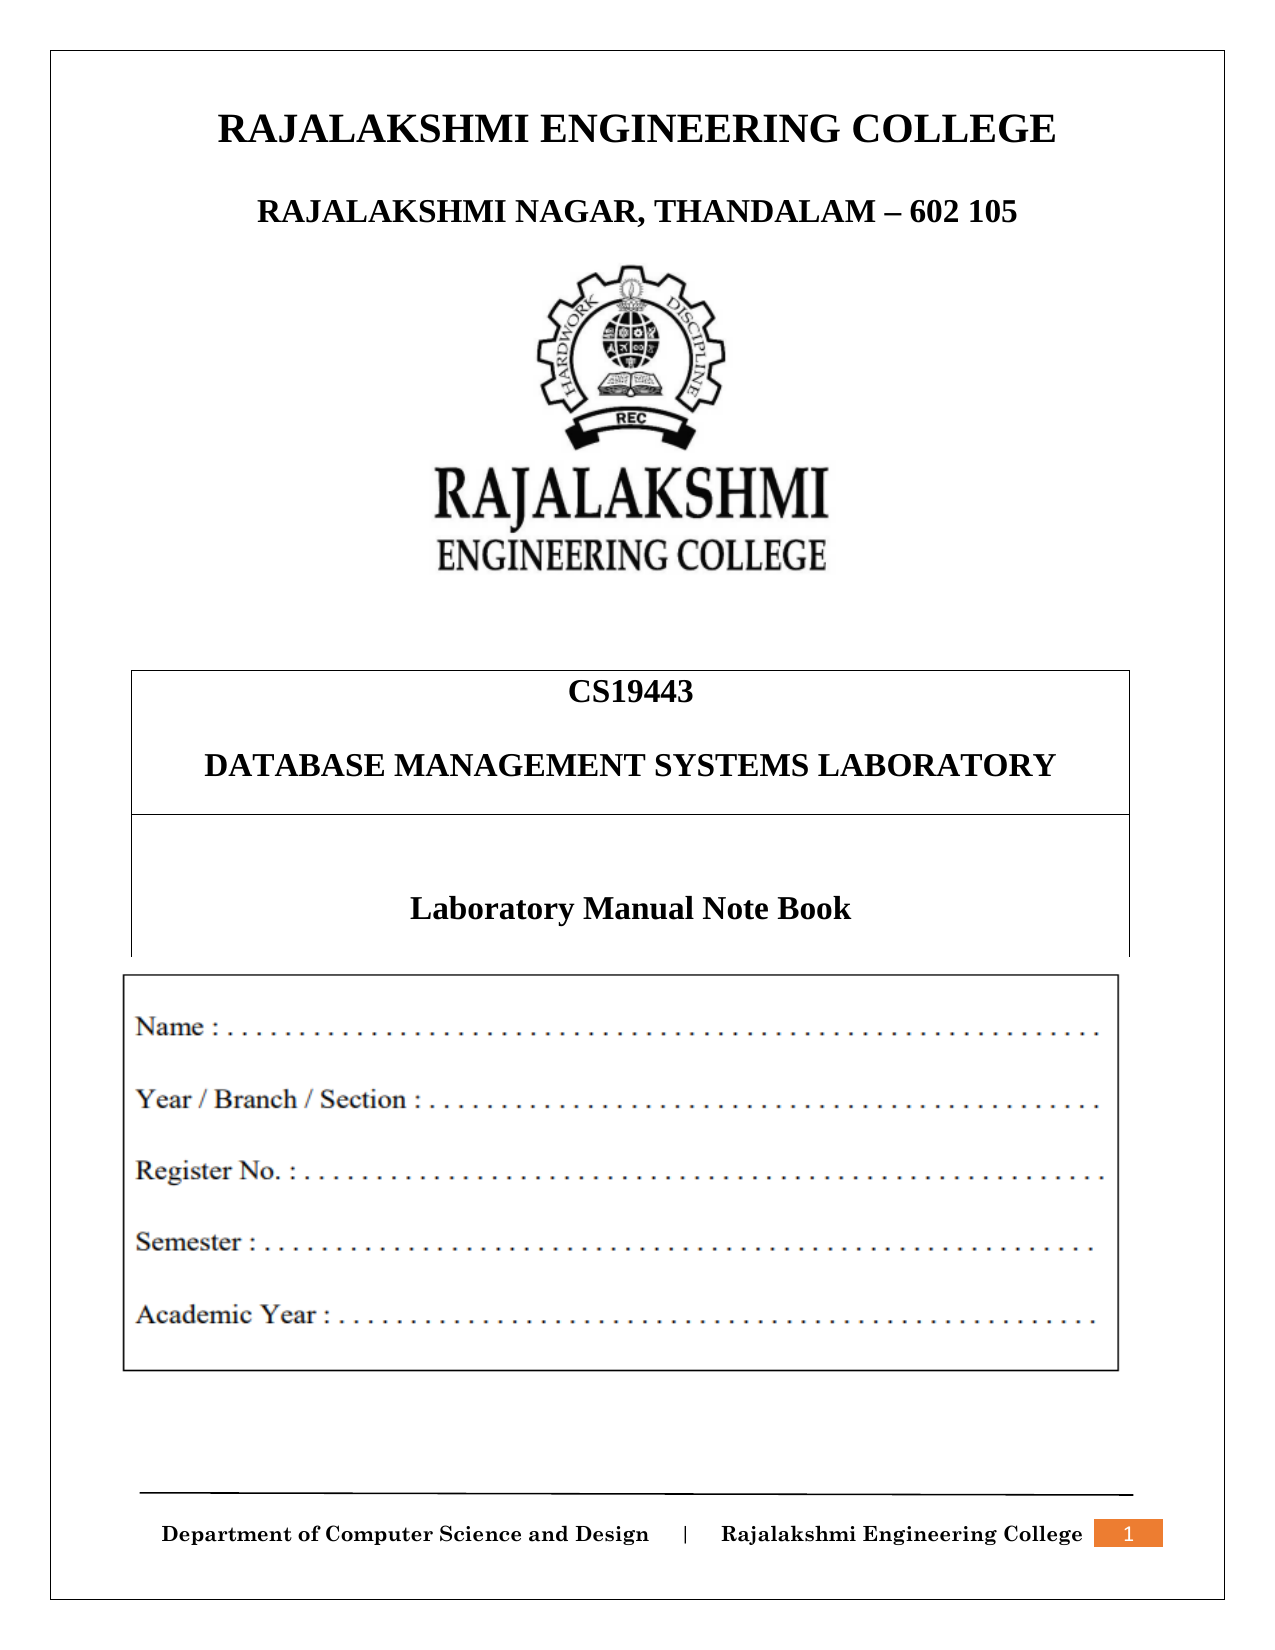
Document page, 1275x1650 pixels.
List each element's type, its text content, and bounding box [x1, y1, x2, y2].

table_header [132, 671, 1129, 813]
text RAJALAKSHMI ENGINEERING COLLEGE [131, 103, 1144, 151]
picture [394, 243, 880, 584]
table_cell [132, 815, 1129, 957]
picture [103, 957, 1144, 1402]
